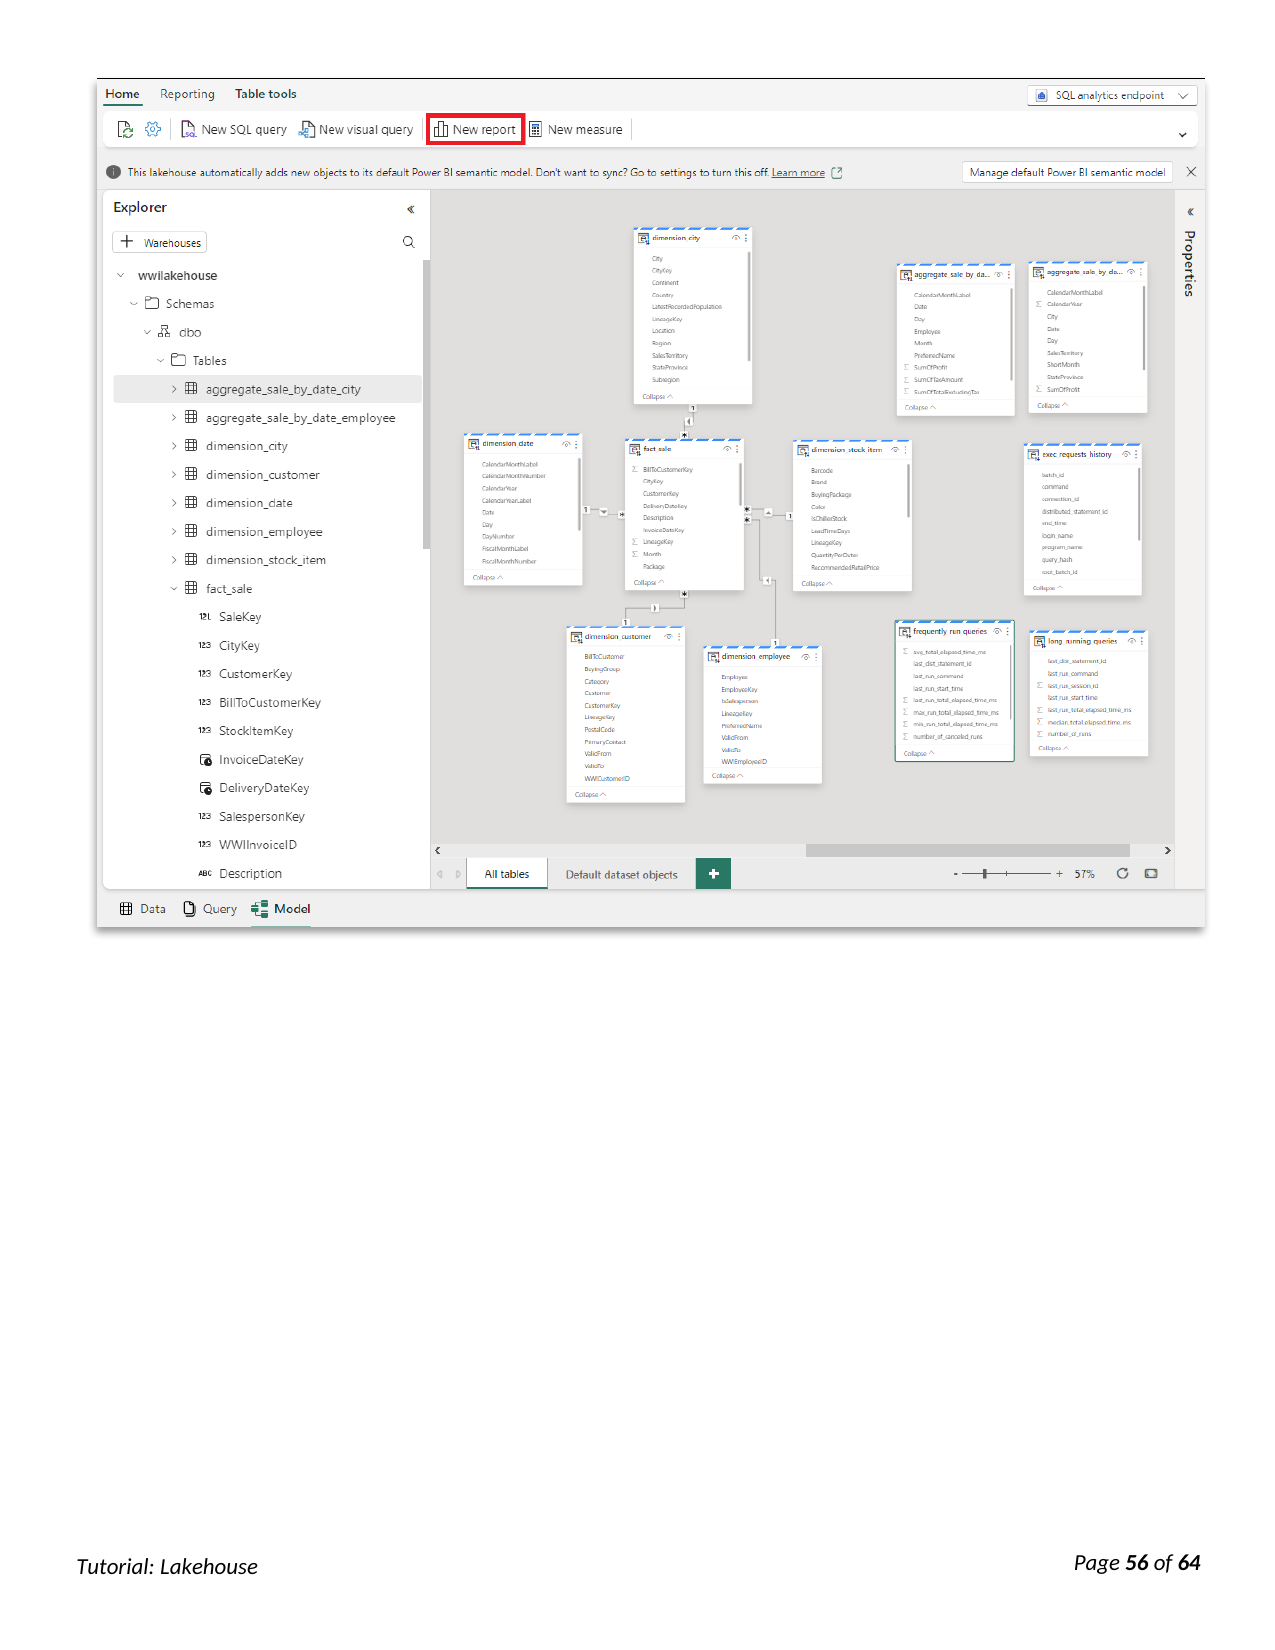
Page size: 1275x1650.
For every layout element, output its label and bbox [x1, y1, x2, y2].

picture [97, 78, 1205, 927]
